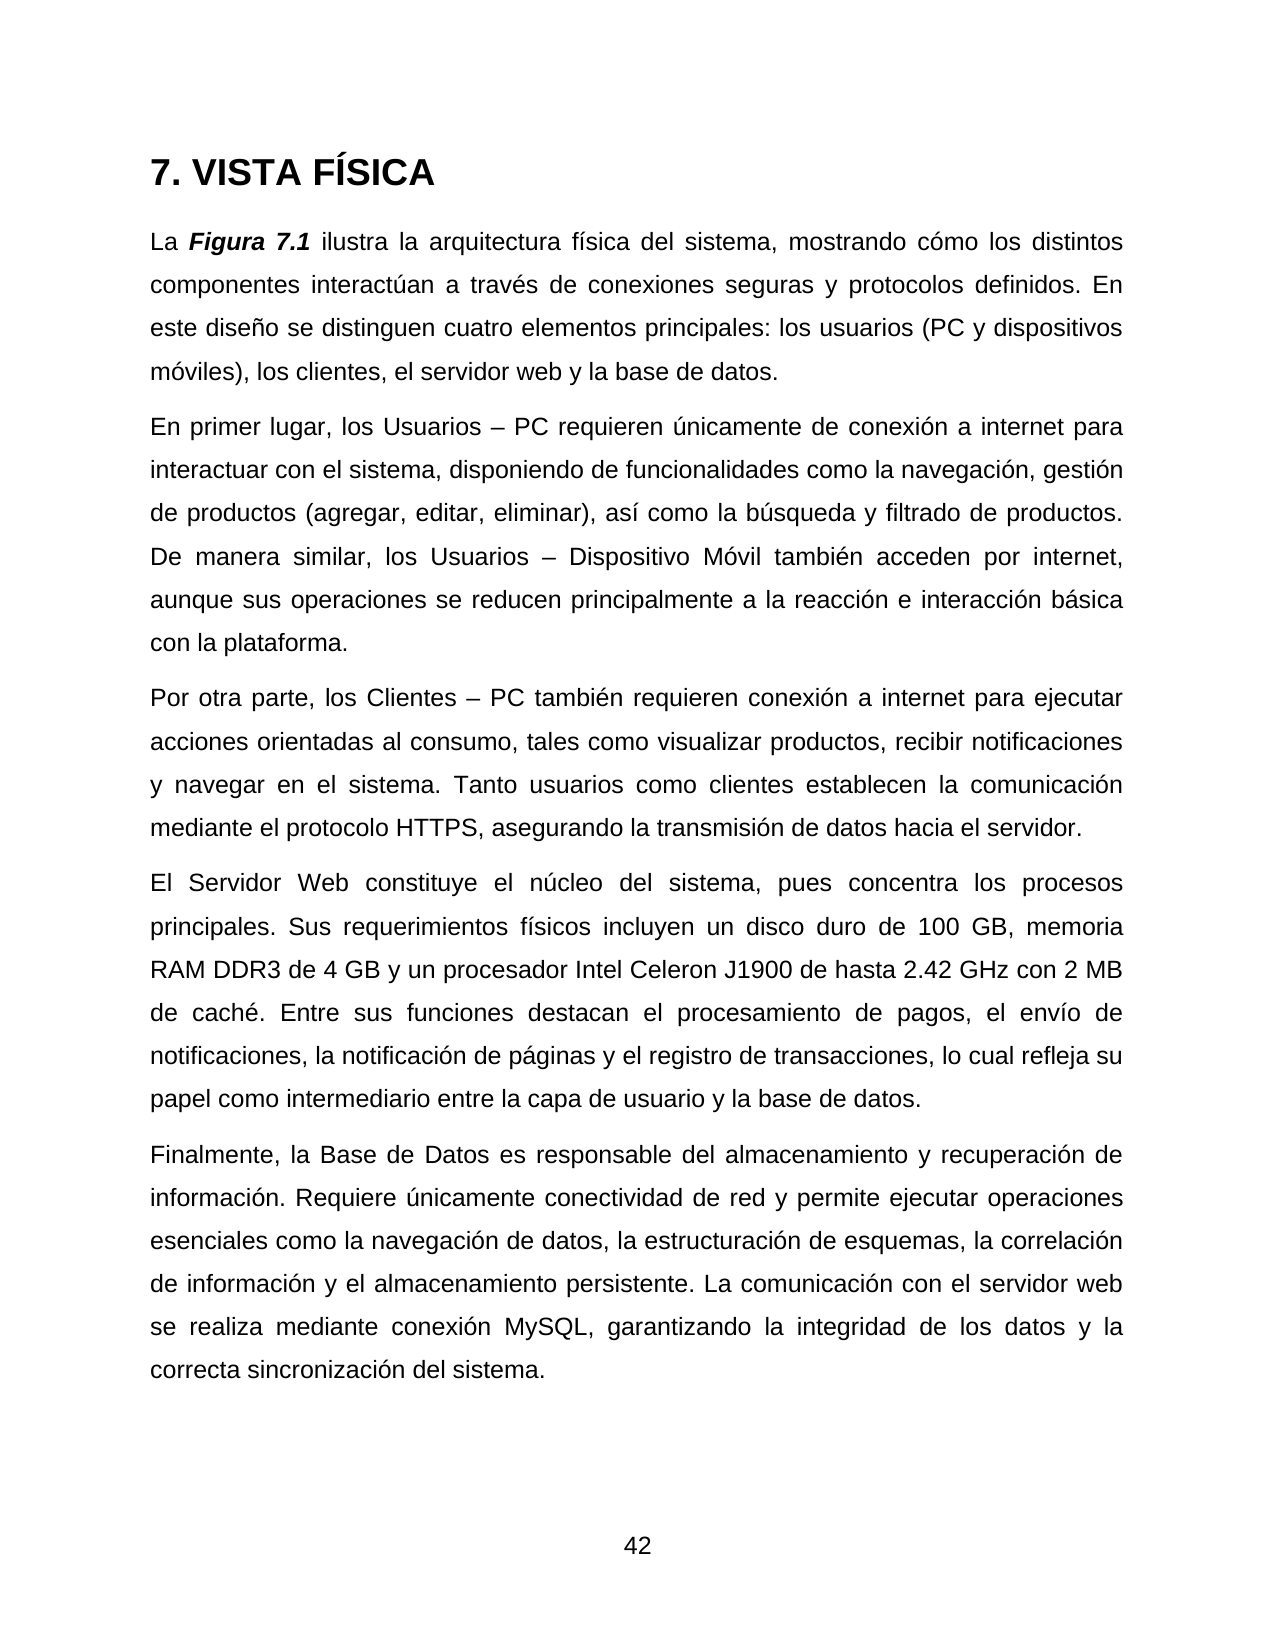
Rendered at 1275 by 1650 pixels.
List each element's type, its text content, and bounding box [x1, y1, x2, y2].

text Finalmente, la Base de Datos es responsable del almacenamiento y recuperación de información. Requiere únicamente conectividad de red y permite ejecutar operaciones esenciales como la navegación de datos, la estructuración de esquemas, la correlación de información y el almacenamiento persistente. La comunicación con el servidor web se realiza mediante conexión MySQL, garantizando la integridad de los datos y la correcta sincronización del sistema. [150, 1140, 1125, 1384]
text El Servidor Web constituye el núcleo del sistema, pues concentra los procesos principales. Sus requerimientos físicos incluyen un disco duro de 100 GB, memoria RAM DDR3 de 4 GB y un procesador Intel Celeron J1900 de hasta 2.42 GHz con 2 MB de caché. Entre sus funciones destacan el procesamiento de pagos, el envío de notificaciones, la notificación de páginas y el registro de transacciones, lo cual refleja su papel como intermediario entre la capa de usuario y la base de datos. [150, 868, 1125, 1113]
text La Figura 7.1 ilustra la arquitectura física del sistema, mostrando cómo los distintos componentes interactúan a través de conexiones seguras y protocolos definidos. En este diseño se distinguen cuatro elementos principales: los usuarios (PC y dispositivos móviles), los clientes, el servidor web y la base de datos. [150, 227, 1125, 385]
text En primer lugar, los Usuarios – PC requieren únicamente de conexión a internet para interactuar con el sistema, disponiendo de funcionalidades como la navegación, gestión de productos (agregar, editar, eliminar), así como la búsqueda y filtrado de productos. De manera similar, los Usuarios – Dispositivo Móvil también acceden por internet, aunque sus operaciones se reducen principalmente a la reacción e interacción básica con la plataforma. [150, 412, 1125, 657]
text Por otra parte, los Clientes – PC también requieren conexión a internet para ejecutar acciones orientadas al consumo, tales como visualizar productos, recibir notificaciones y navegar en el sistema. Tanto usuarios como clientes establecen la comunicación mediante el protocolo HTTPS, asegurando la transmisión de datos hacia el servidor. [150, 683, 1125, 842]
subtitle Vista Física [150, 150, 1125, 193]
